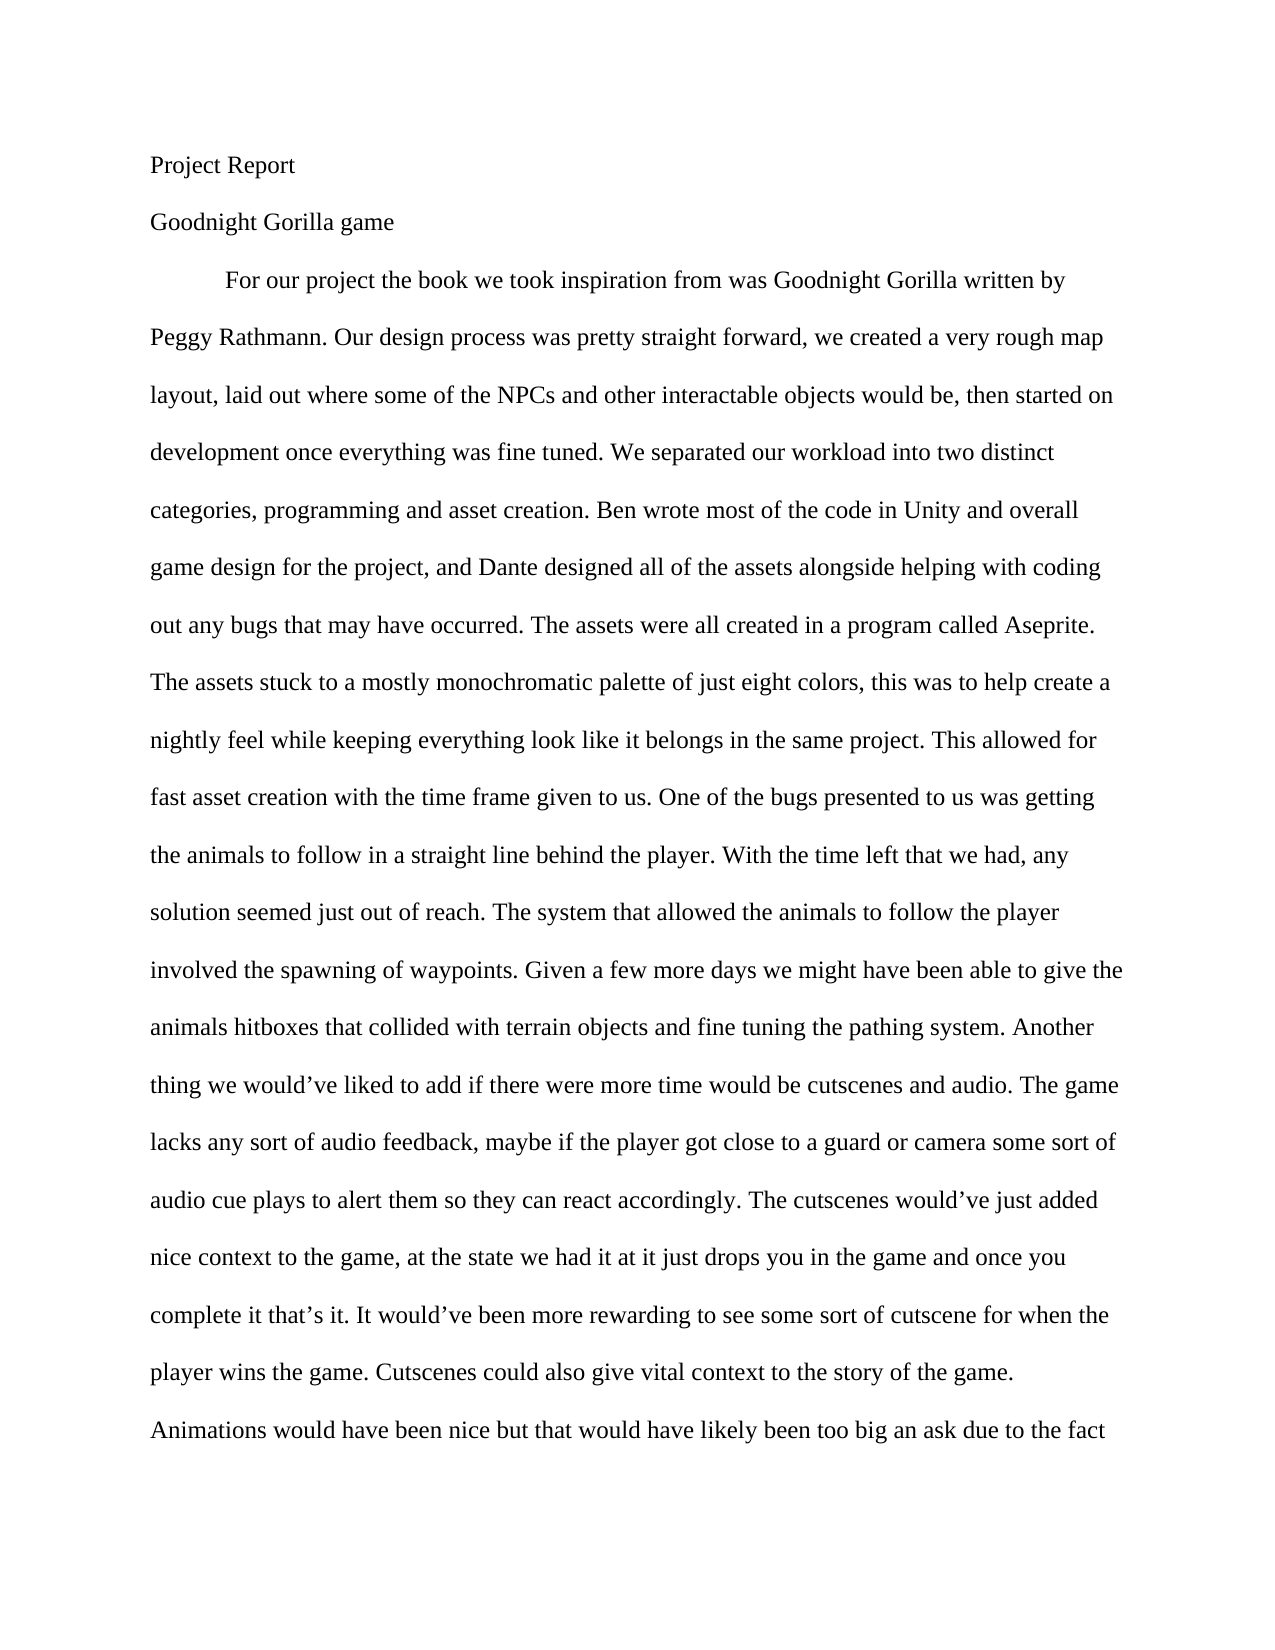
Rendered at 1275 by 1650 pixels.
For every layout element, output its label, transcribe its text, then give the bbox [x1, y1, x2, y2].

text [150, 265, 1125, 1444]
text Goodnight Gorilla game [150, 207, 1125, 236]
text Project Report [150, 150, 1125, 179]
